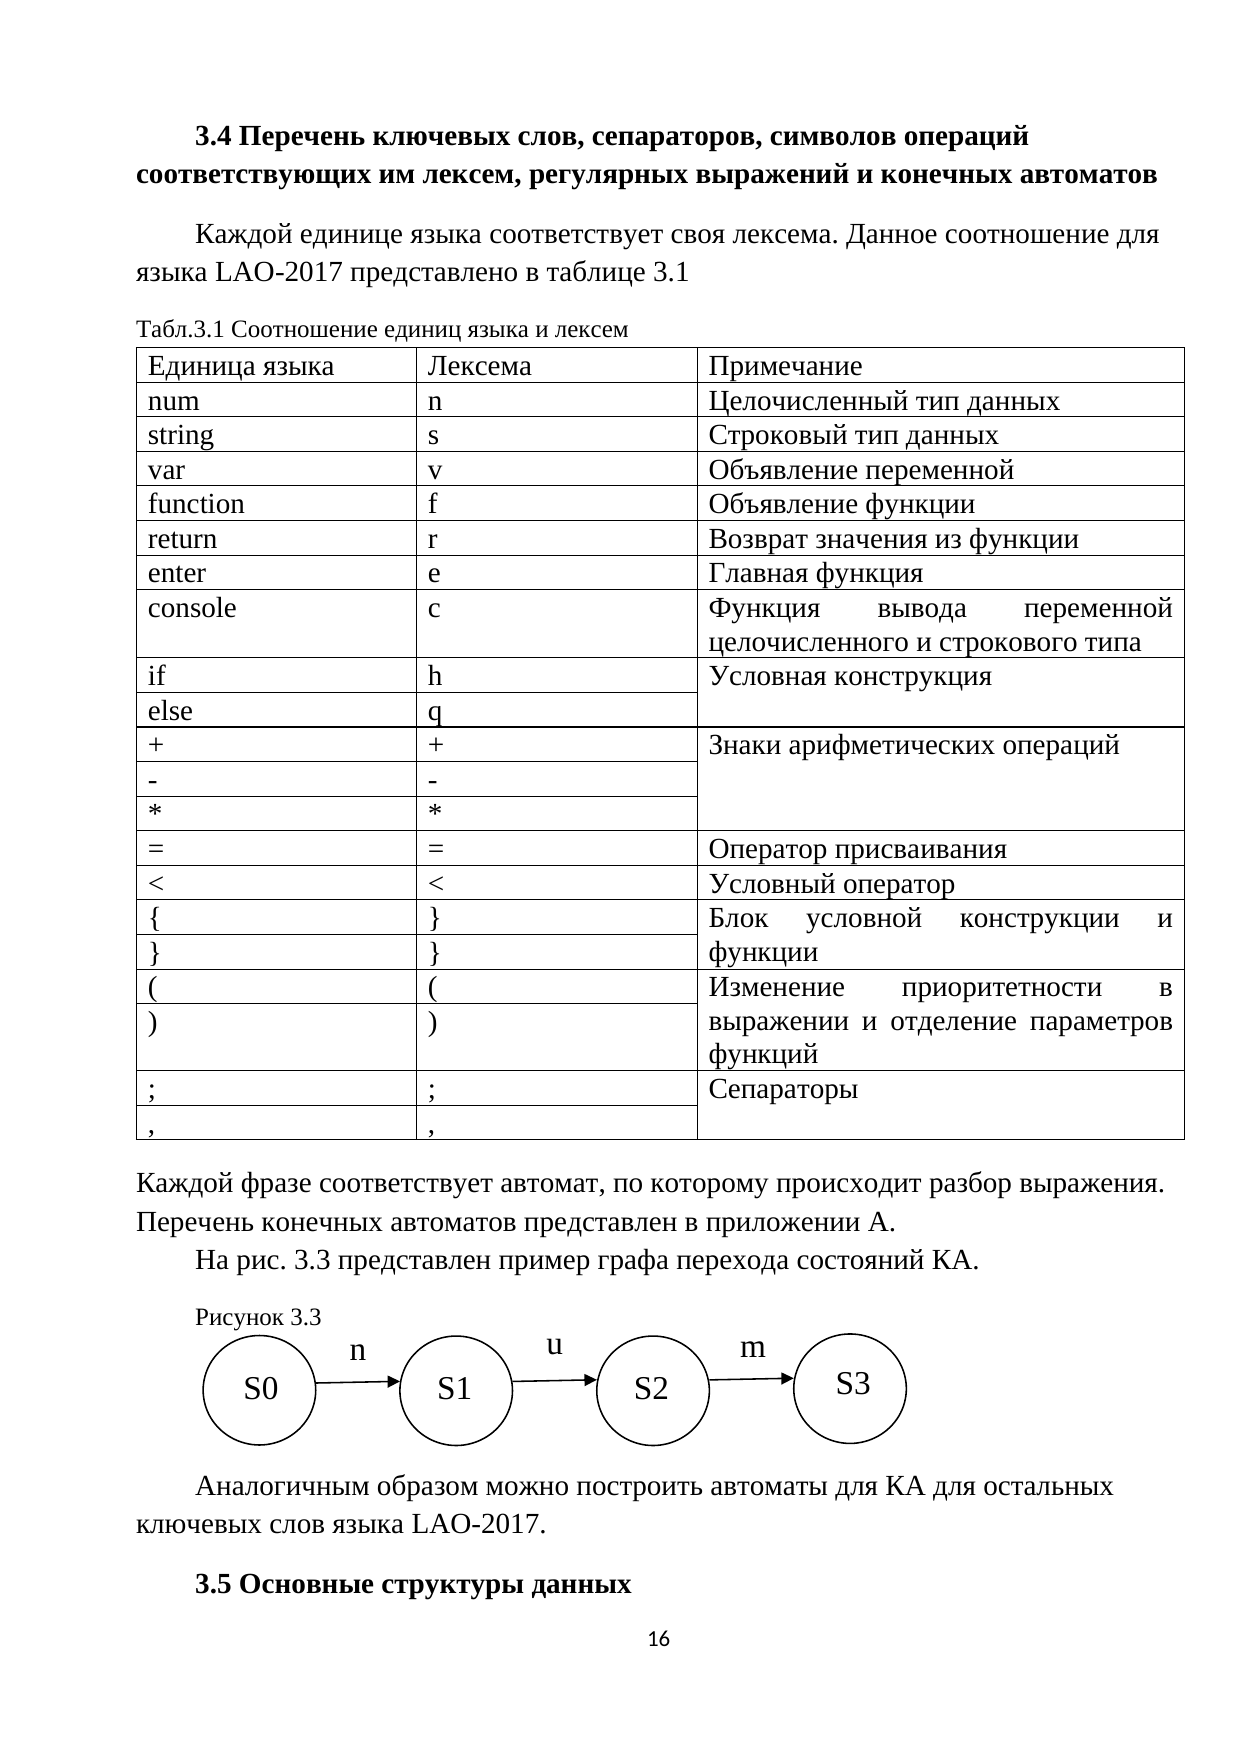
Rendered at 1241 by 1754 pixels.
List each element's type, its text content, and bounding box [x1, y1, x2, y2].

table_cell console [137, 590, 416, 657]
table_cell Знаки арифметических операций [698, 728, 1184, 830]
text Каждой единице языка соответствует своя лексема. Данное соотношение для языка LAO-2017 представлено в таблице 3.1 [136, 216, 1181, 288]
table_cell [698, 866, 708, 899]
text 3.4 Перечень ключевых слов, сепараторов, символов операций соответствующих им лексем, регулярных выражений и конечных автоматов [136, 118, 1181, 190]
table_cell Сепараторы [698, 1071, 1184, 1139]
table_cell ) [417, 1004, 697, 1070]
text Табл.3.1 Соотношение единиц языка и лексем [136, 314, 1181, 343]
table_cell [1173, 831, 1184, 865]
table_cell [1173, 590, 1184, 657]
text 3.5 Основные структуры данных [136, 1566, 1181, 1599]
table_cell c [417, 590, 697, 657]
text Аналогичным образом можно построить автоматы для КА для остальных ключевых слов языка LAO-2017. [136, 1468, 1181, 1540]
table_cell ) [137, 1004, 416, 1070]
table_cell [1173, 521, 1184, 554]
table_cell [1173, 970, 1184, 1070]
text На рис. 3.3 представлен пример графа перехода состояний КА. [136, 1242, 1181, 1276]
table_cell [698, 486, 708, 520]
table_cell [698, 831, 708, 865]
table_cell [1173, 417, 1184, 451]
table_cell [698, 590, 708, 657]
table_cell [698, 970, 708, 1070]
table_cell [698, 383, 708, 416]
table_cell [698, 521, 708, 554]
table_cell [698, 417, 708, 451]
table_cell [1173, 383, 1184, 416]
text Рисунок 3.3 [136, 1302, 1181, 1331]
table_cell Условная конструкция [698, 658, 1184, 726]
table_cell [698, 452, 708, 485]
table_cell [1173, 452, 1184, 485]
table_cell Блок условной конструкции и функции [698, 900, 1184, 968]
text Каждой фразе соответствует автомат, по которому происходит разбор выражения. Перечень конечных автоматов представлен в приложении А. [136, 1165, 1181, 1237]
